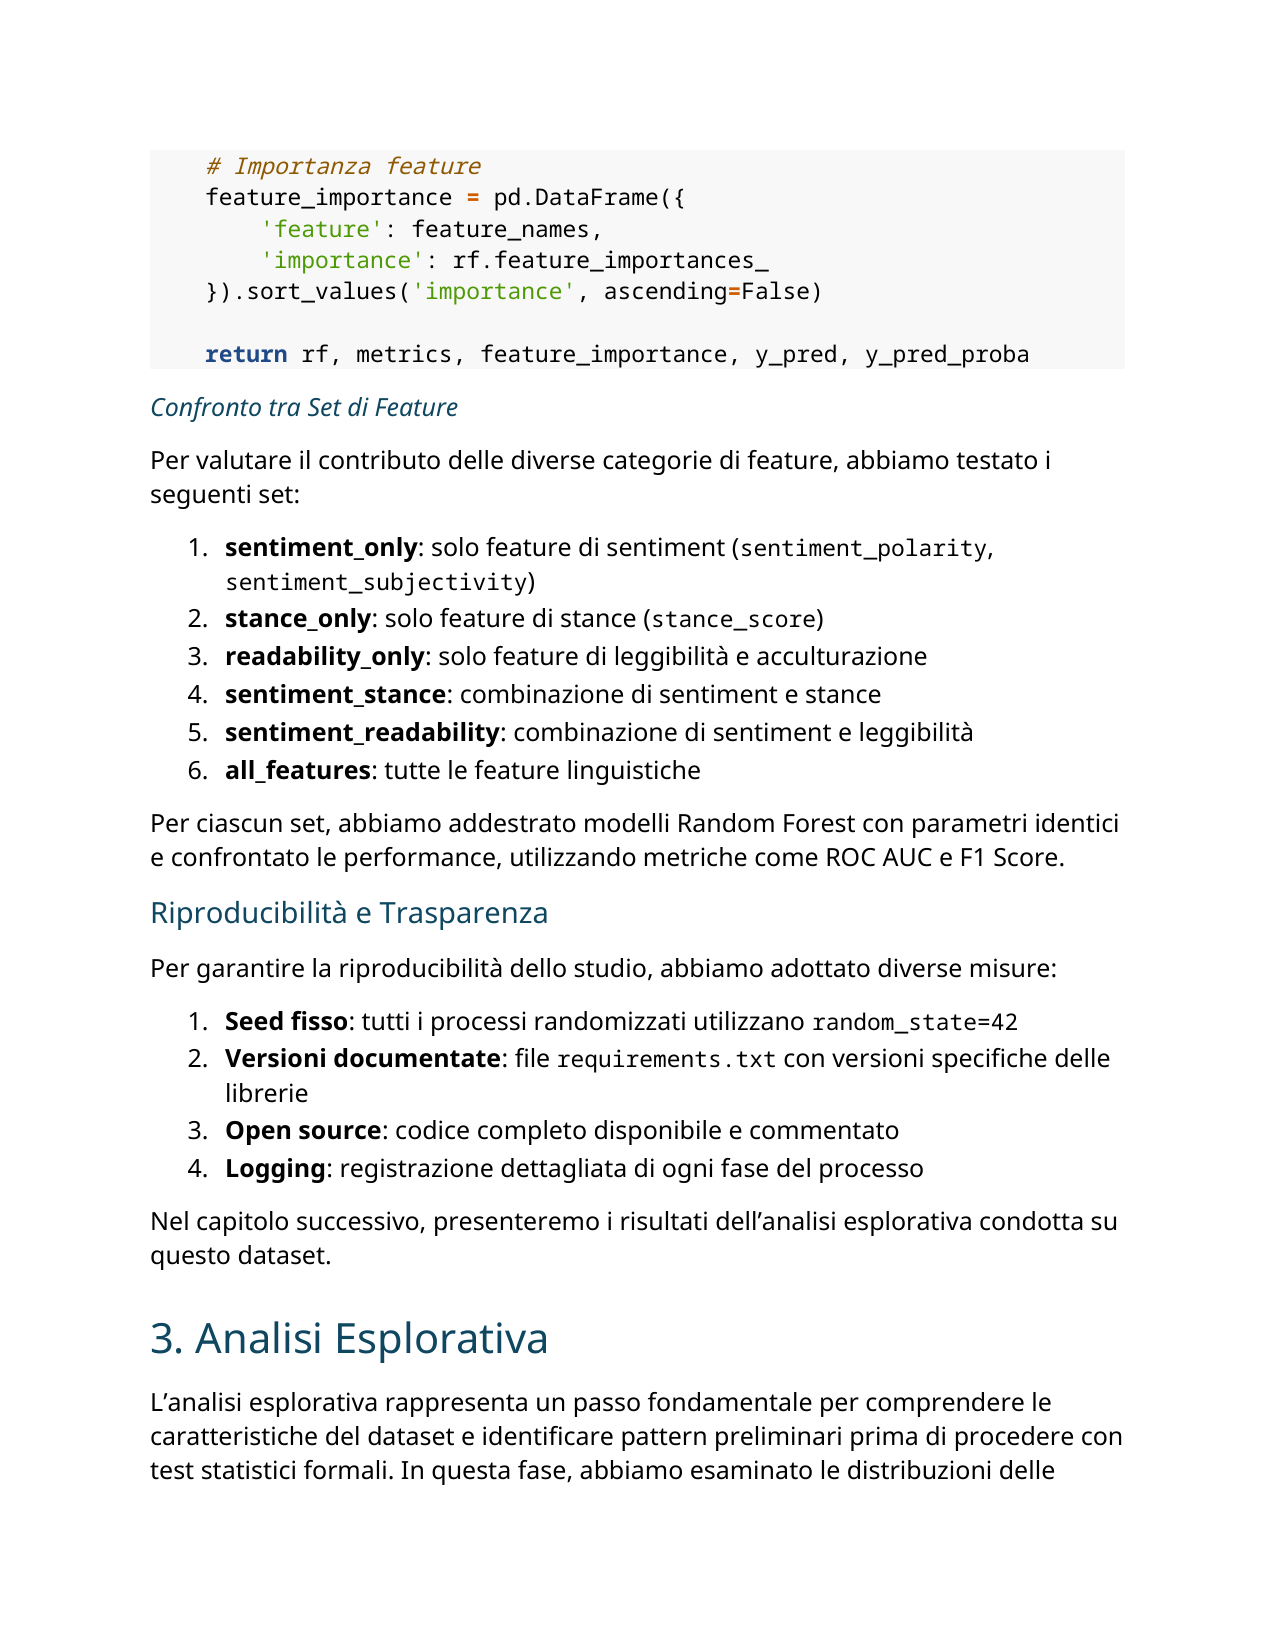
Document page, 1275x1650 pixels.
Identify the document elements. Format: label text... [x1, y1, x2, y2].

list sentiment_readability: combinazione di sentiment e leggibilità [187, 714, 1125, 749]
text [150, 150, 1125, 369]
list Open source: codice completo disponibile e commentato [187, 1113, 1125, 1147]
list all_features: tutte le feature linguistiche [187, 752, 1125, 786]
list readability_only: solo feature di leggibilità e acculturazione [187, 639, 1125, 673]
list Versioni documentate: file requirements.txt con versioni specifiche delle librerie [187, 1041, 1125, 1109]
list Seed fisso: tutti i processi randomizzati utilizzano random_state=42 [187, 1003, 1125, 1037]
list stance_only: solo feature di stance (stance_score) [187, 601, 1125, 635]
text Per garantire la riproducibilità dello studio, abbiamo adottato diverse misure: [150, 951, 1125, 984]
text Nel capitolo successivo, presenteremo i risultati dell’analisi esplorativa condotta su questo dataset. [150, 1204, 1125, 1272]
list sentiment_stance: combinazione di sentiment e stance [187, 677, 1125, 711]
subtitle Riproducibilità e Trasparenza [150, 892, 1125, 932]
list sentiment_only: solo feature di sentiment (sentiment_polarity, sentiment_subjectivity) [187, 529, 1125, 597]
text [150, 1385, 1125, 1487]
list Logging: registrazione dettagliata di ogni fase del processo [187, 1151, 1125, 1185]
subtitle 3. Analisi Esplorativa [150, 1309, 1125, 1366]
text Per ciascun set, abbiamo addestrato modelli Random Forest con parametri identici e confrontato le performance, utilizzando metriche come ROC AUC e F1 Score. [150, 805, 1125, 873]
text Per valutare il contributo delle diverse categorie di feature, abbiamo testato i seguenti set: [150, 442, 1125, 511]
subtitle Confronto tra Set di Feature [150, 389, 1125, 424]
